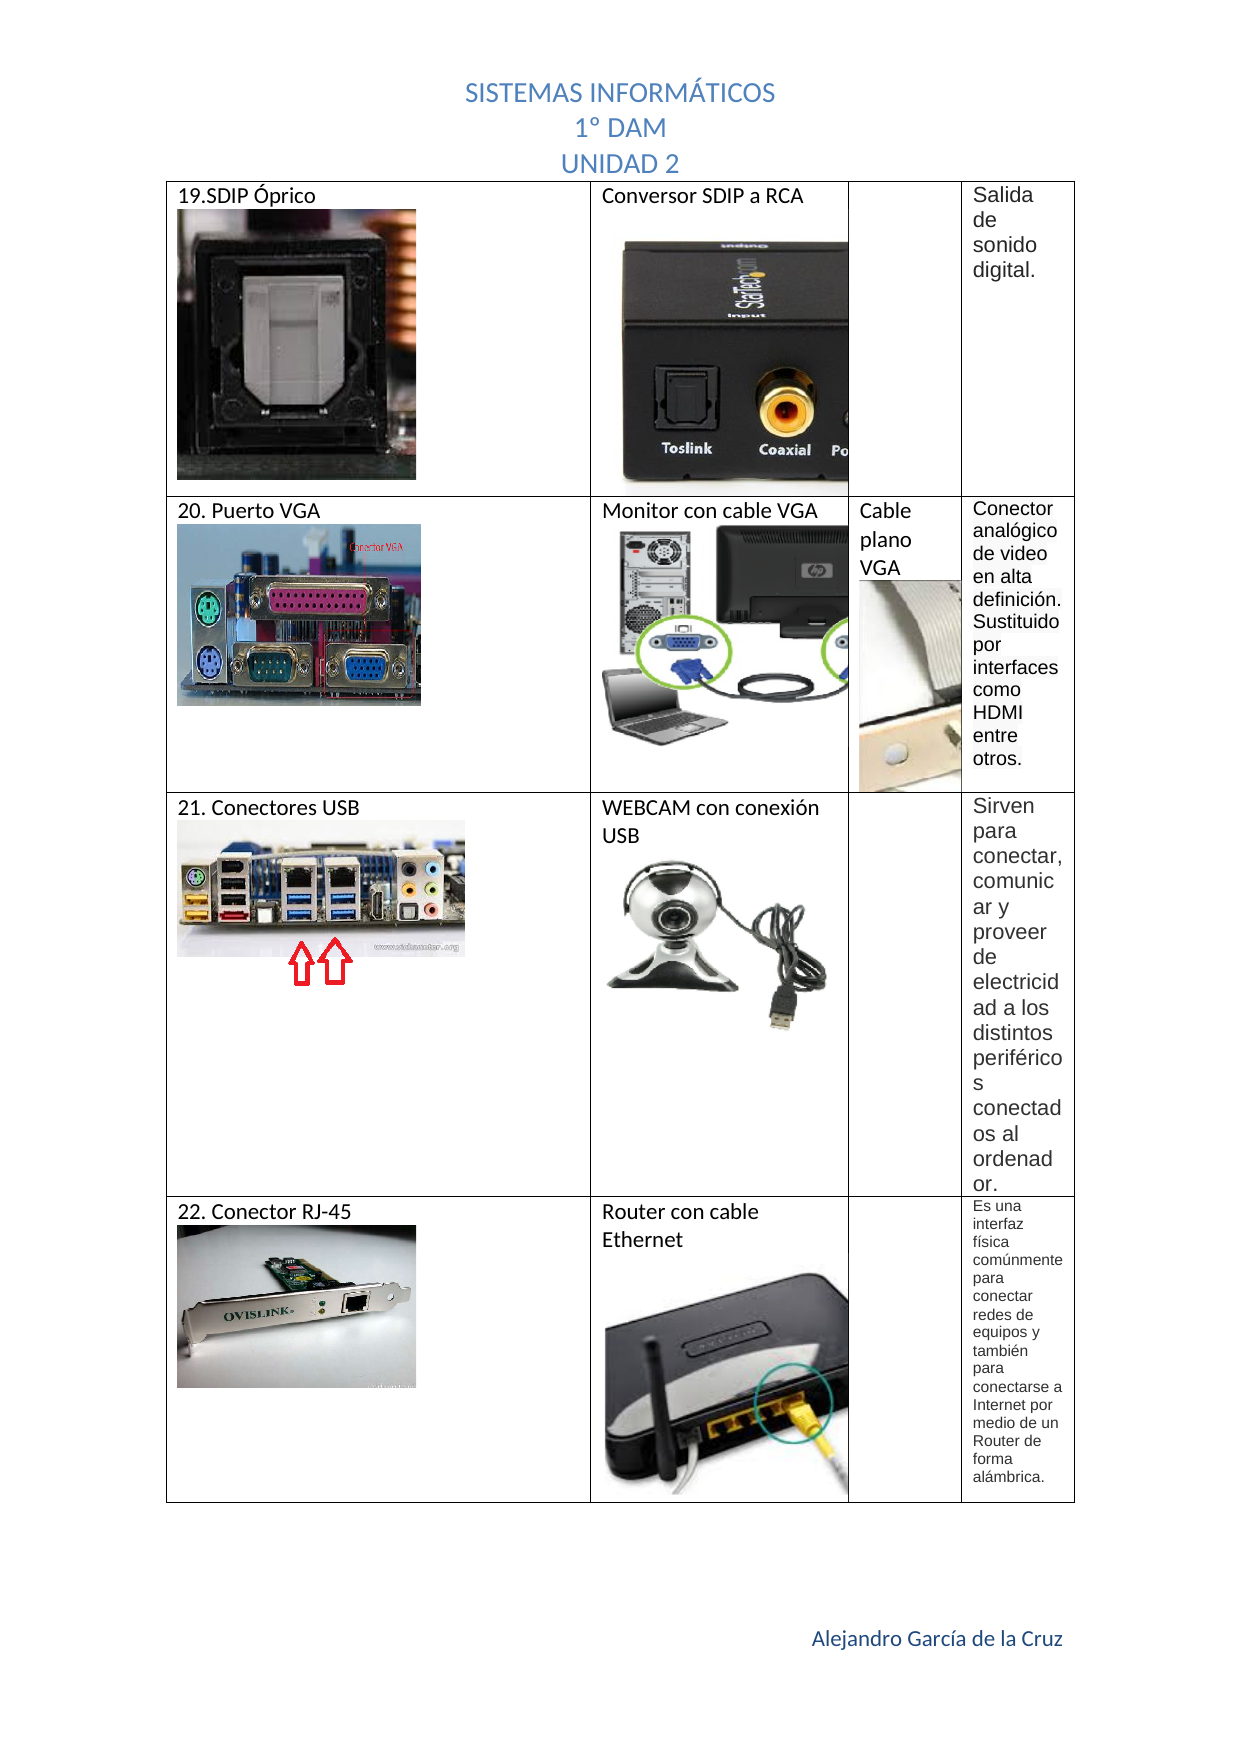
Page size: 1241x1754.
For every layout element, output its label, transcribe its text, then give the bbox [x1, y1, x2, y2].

picture [177, 209, 417, 480]
table_cell WEBCAM con conexión USB [591, 793, 848, 1196]
picture [601, 1253, 849, 1502]
table_cell Router con cable Ethernet [591, 1197, 848, 1502]
picture [177, 1225, 417, 1388]
table_cell Conector analógico de video en alta definición. Sustituido por interfaces como HDMI entre otros. [962, 497, 1074, 792]
picture [859, 580, 962, 792]
table_cell 22. Conector RJ-45 [167, 1197, 590, 1502]
picture [177, 820, 492, 991]
table_cell 20. Puerto VGA [167, 497, 590, 792]
table_cell [849, 793, 961, 1196]
table_cell Monitor con cable VGA [591, 497, 848, 792]
table_cell 19.SDIP Óprico [167, 182, 590, 496]
picture [177, 524, 421, 706]
picture [601, 848, 837, 1040]
picture [601, 524, 849, 747]
table_cell Cable plano VGA [849, 497, 961, 792]
table_cell Conversor SDIP a RCA [591, 182, 848, 496]
table_cell [849, 1197, 961, 1502]
table_cell [849, 182, 961, 496]
table_cell Salida de sonido digital. [962, 182, 1074, 496]
table_cell Es una interfaz física comúnmente para conectar redes de equipos y también para conectarse a Internet por medio de un Router de forma alámbrica. [962, 1197, 1074, 1502]
picture [601, 209, 849, 496]
table_cell Sirven para conectar, comunicar y proveer de electricidad a los distintos periféricos conectados al ordenador. [962, 793, 1074, 1196]
table_cell 21. Conectores USB [167, 793, 590, 1196]
